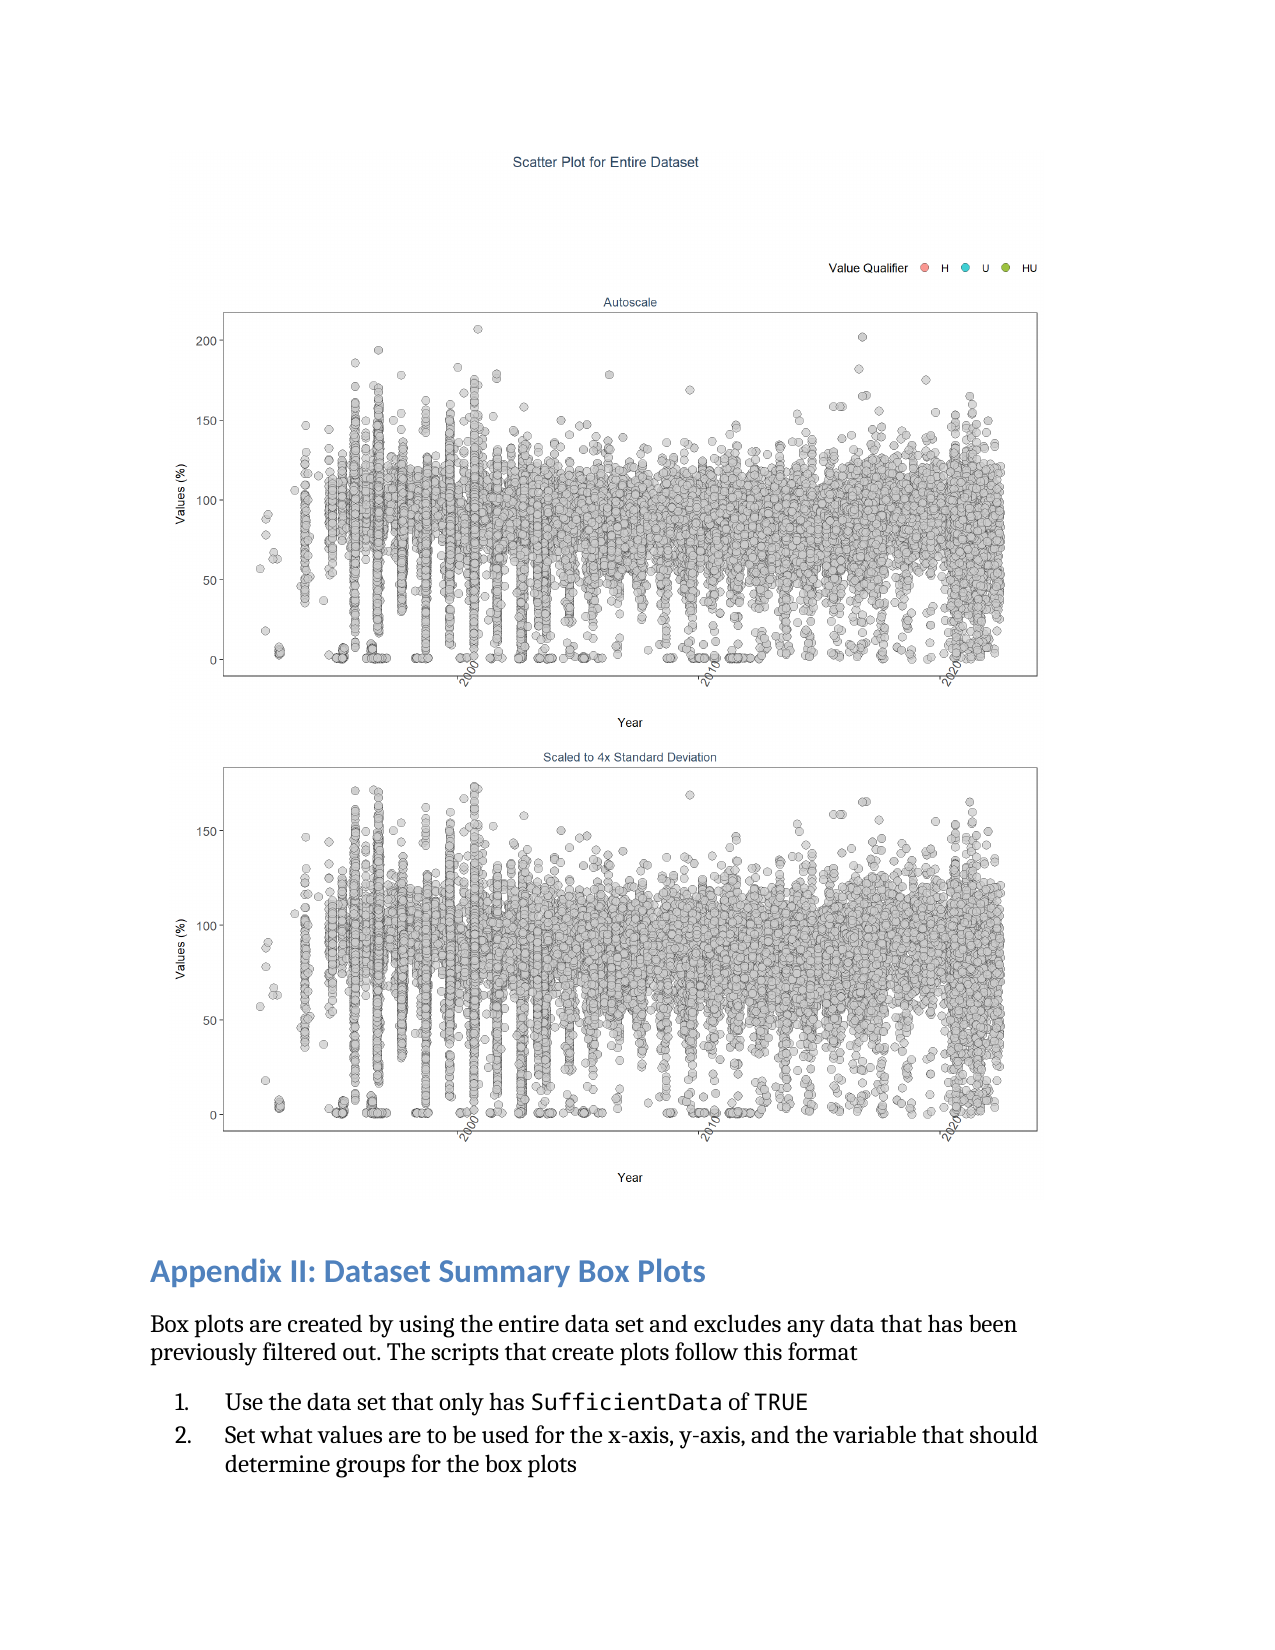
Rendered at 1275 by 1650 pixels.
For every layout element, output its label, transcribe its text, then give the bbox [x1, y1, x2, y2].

text Box plots are created by using the entire data set and excludes any data that has been previously filtered out. The scripts that create plots follow this format [150, 1309, 1125, 1367]
picture [168, 150, 1044, 1200]
list Set what values are to be used for the x-axis, y-axis, and the variable that should determine groups for the box plots [175, 1421, 1125, 1478]
subtitle Appendix II: Dataset Summary Box Plots [150, 1250, 1125, 1291]
list Use the data set that only has SufficientData of TRUE [175, 1386, 1125, 1417]
